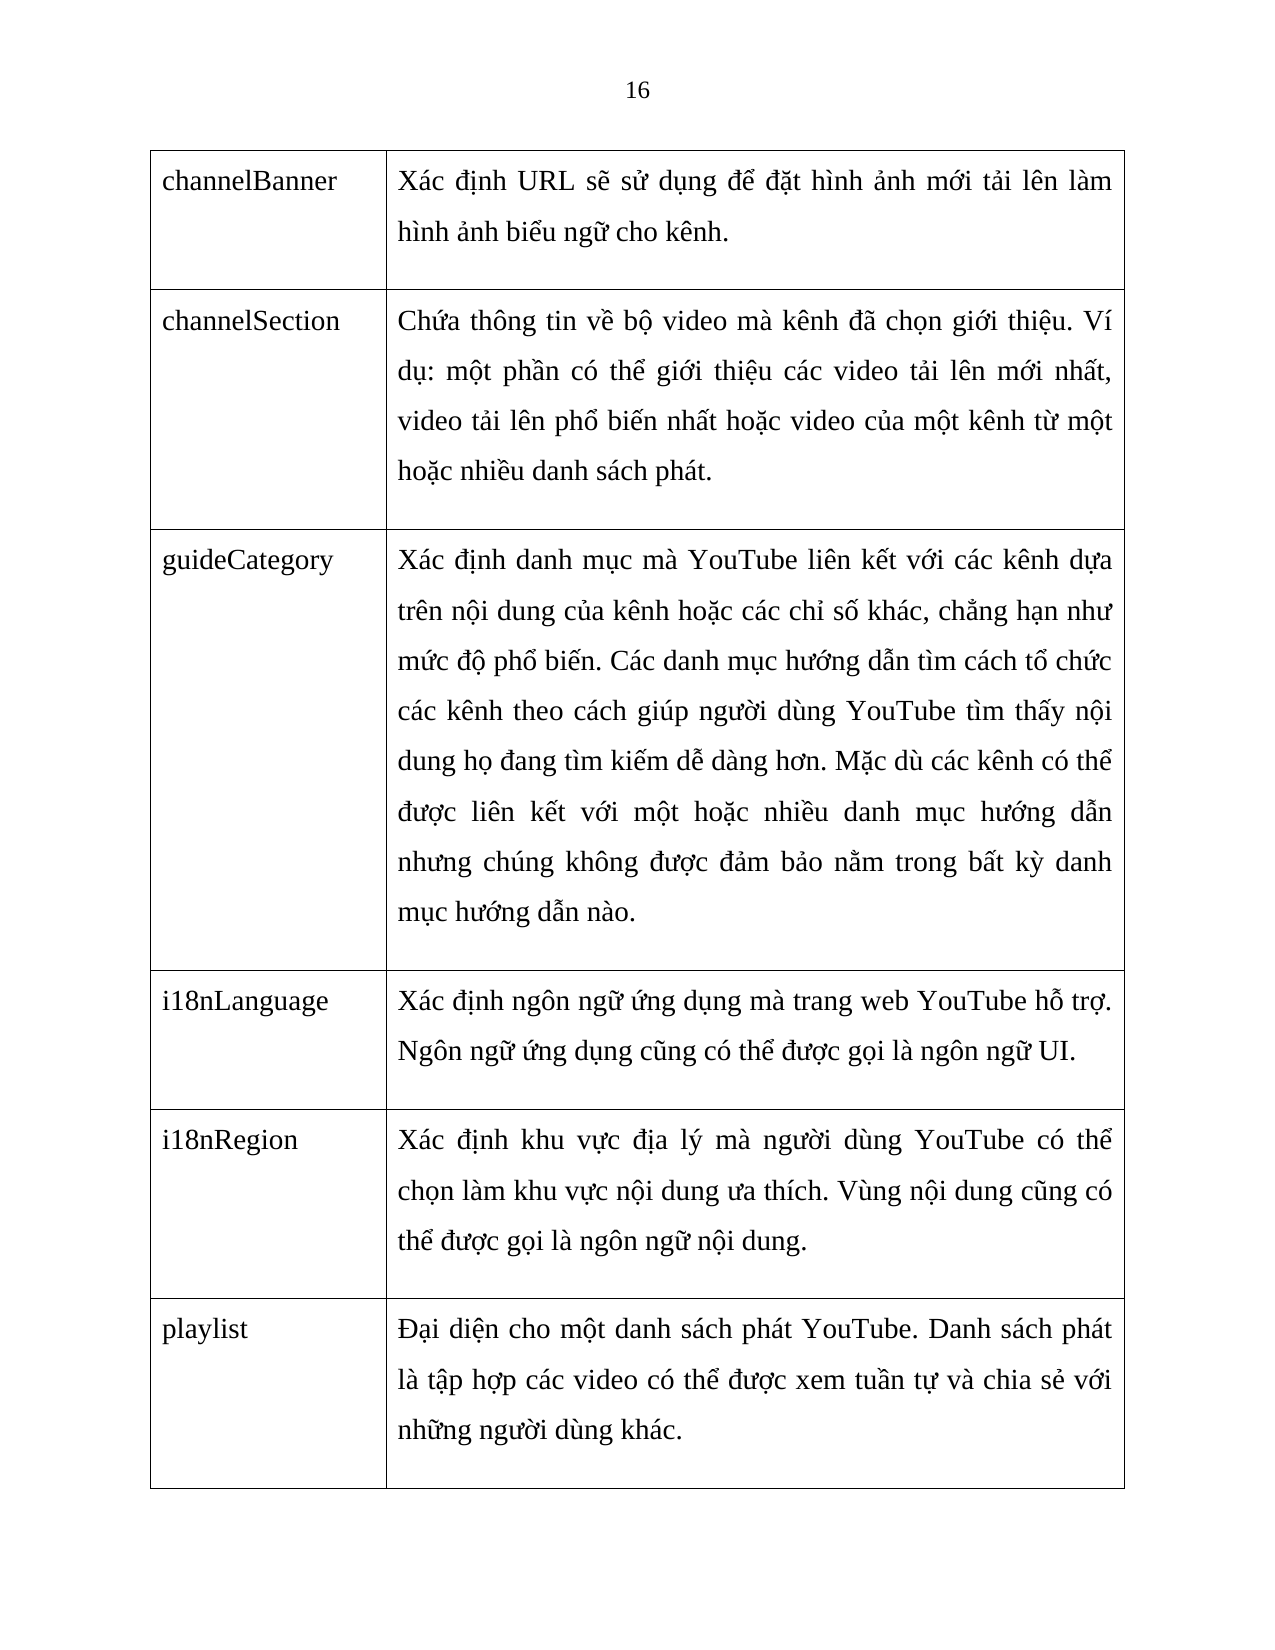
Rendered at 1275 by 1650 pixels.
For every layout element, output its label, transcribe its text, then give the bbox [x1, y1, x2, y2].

table_cell Xác định danh mục mà YouTube liên kết với các kênh dựa trên nội dung của kênh hoặc các chỉ số khác, chẳng hạn như mức độ phổ biến. Các danh mục hướng dẫn tìm cách tổ chức các kênh theo cách giúp người dùng YouTube tìm thấy nội dung họ đang tìm kiếm dễ dàng hơn. Mặc dù các kênh có thể được liên kết với một hoặc nhiều danh mục hướng dẫn nhưng chúng không được đảm bảo nằm trong bất kỳ danh mục hướng dẫn nào. [387, 530, 1124, 970]
table_cell channelSection [151, 290, 386, 529]
table_cell i18nLanguage [151, 971, 386, 1109]
table_cell Xác định ngôn ngữ ứng dụng mà trang web YouTube hỗ trợ. Ngôn ngữ ứng dụng cũng có thể được gọi là ngôn ngữ UI. [387, 971, 1124, 1109]
table_cell Đại diện cho một danh sách phát YouTube. Danh sách phát là tập hợp các video có thể được xem tuần tự và chia sẻ với những người dùng khác. [387, 1299, 1124, 1487]
table_cell Xác định URL sẽ sử dụng để đặt hình ảnh mới tải lên làm hình ảnh biểu ngữ cho kênh. [387, 151, 1124, 289]
table_cell Chứa thông tin về bộ video mà kênh đã chọn giới thiệu. Ví dụ: một phần có thể giới thiệu các video tải lên mới nhất, video tải lên phổ biến nhất hoặc video của một kênh từ một hoặc nhiều danh sách phát. [387, 290, 1124, 529]
table_cell guideCategory [151, 530, 386, 970]
table_cell i18nRegion [151, 1110, 386, 1298]
table_cell channelBanner [151, 151, 386, 289]
table_cell playlist [151, 1299, 386, 1487]
table_cell Xác định khu vực địa lý mà người dùng YouTube có thể chọn làm khu vực nội dung ưa thích. Vùng nội dung cũng có thể được gọi là ngôn ngữ nội dung. [387, 1110, 1124, 1298]
